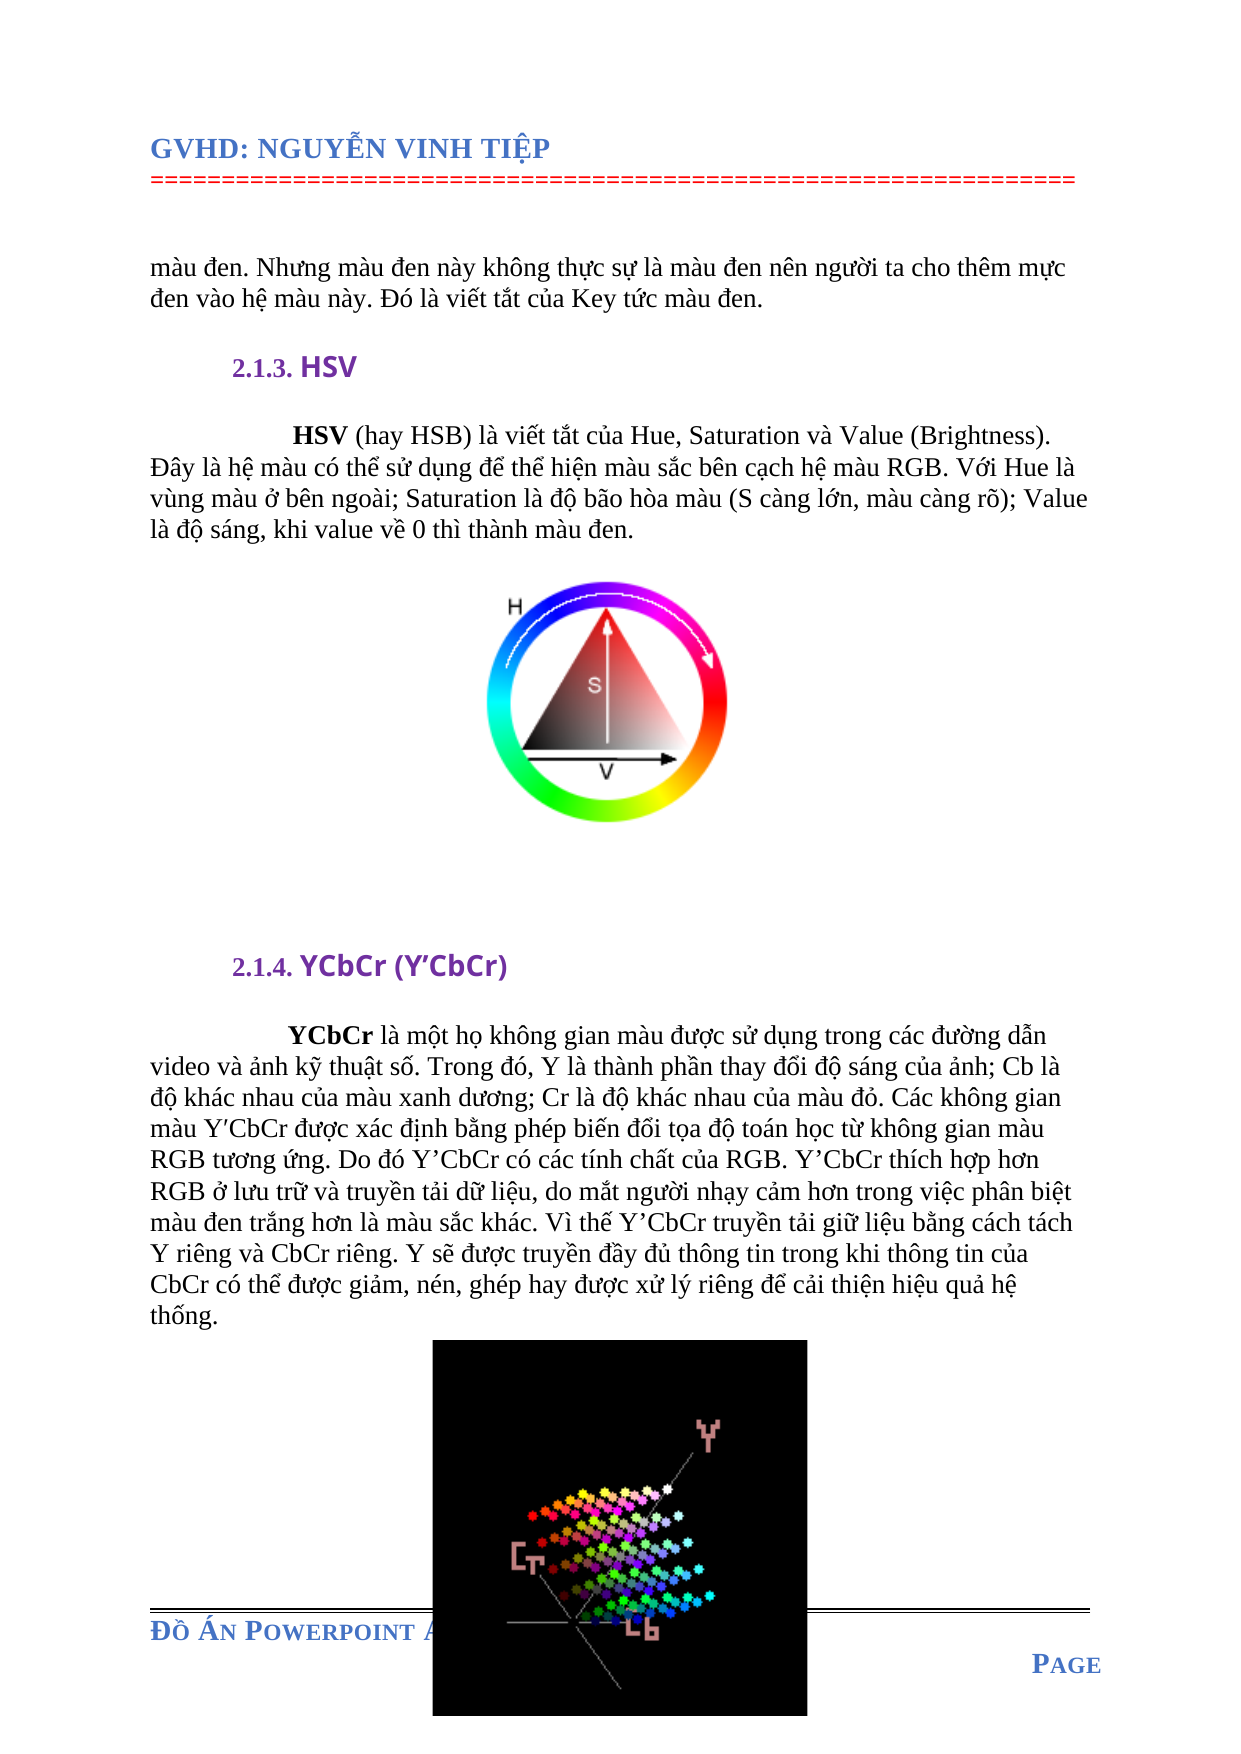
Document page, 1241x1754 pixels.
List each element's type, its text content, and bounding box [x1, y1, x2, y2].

text HSV (hay HSB) là viết tắt của Hue, Saturation và Value (Brightness). Đây là hệ màu có thể sử dụng để thể hiện màu sắc bên cạch hệ màu RGB. Với Hue là vùng màu ở bên ngoài; Saturation là độ bão hòa màu (S càng lớn, màu càng rõ); Value là độ sáng, khi value về 0 thì thành màu đen. [150, 419, 1090, 544]
text YCbCr là một họ không gian màu được sử dụng trong các đường dẫn video và ảnh kỹ thuật số. Trong đó, Y là thành phần thay đổi độ sáng của ảnh; Cb là độ khác nhau của màu xanh dương; Cr là độ khác nhau của màu đỏ. Các không gian màu Y′CbCr được xác định bằng phép biến đổi tọa độ toán học từ không gian màu RGB tương ứng. Do đó Y’CbCr có các tính chất của RGB. Y’CbCr thích hợp hơn RGB ở lưu trữ và truyền tải dữ liệu, do mắt người nhạy cảm hơn trong việc phân biệt màu đen trắng hơn là màu sắc khác. Vì thế Y’CbCr truyền tải giữ liệu bằng cách tách Y riêng và CbCr riêng. Y sẽ được truyền đầy đủ thông tin trong khi thông tin của CbCr có thể được giảm, nén, ghép hay được xử lý riêng để cải thiện hiệu quả hệ thống. [150, 1019, 1090, 1330]
subtitle 2.1.4. YCbCr (Y’CbCr) [150, 946, 1087, 985]
picture [432, 1340, 808, 1716]
subtitle 2.1.3. HSV [150, 346, 1087, 386]
picture [481, 576, 732, 827]
